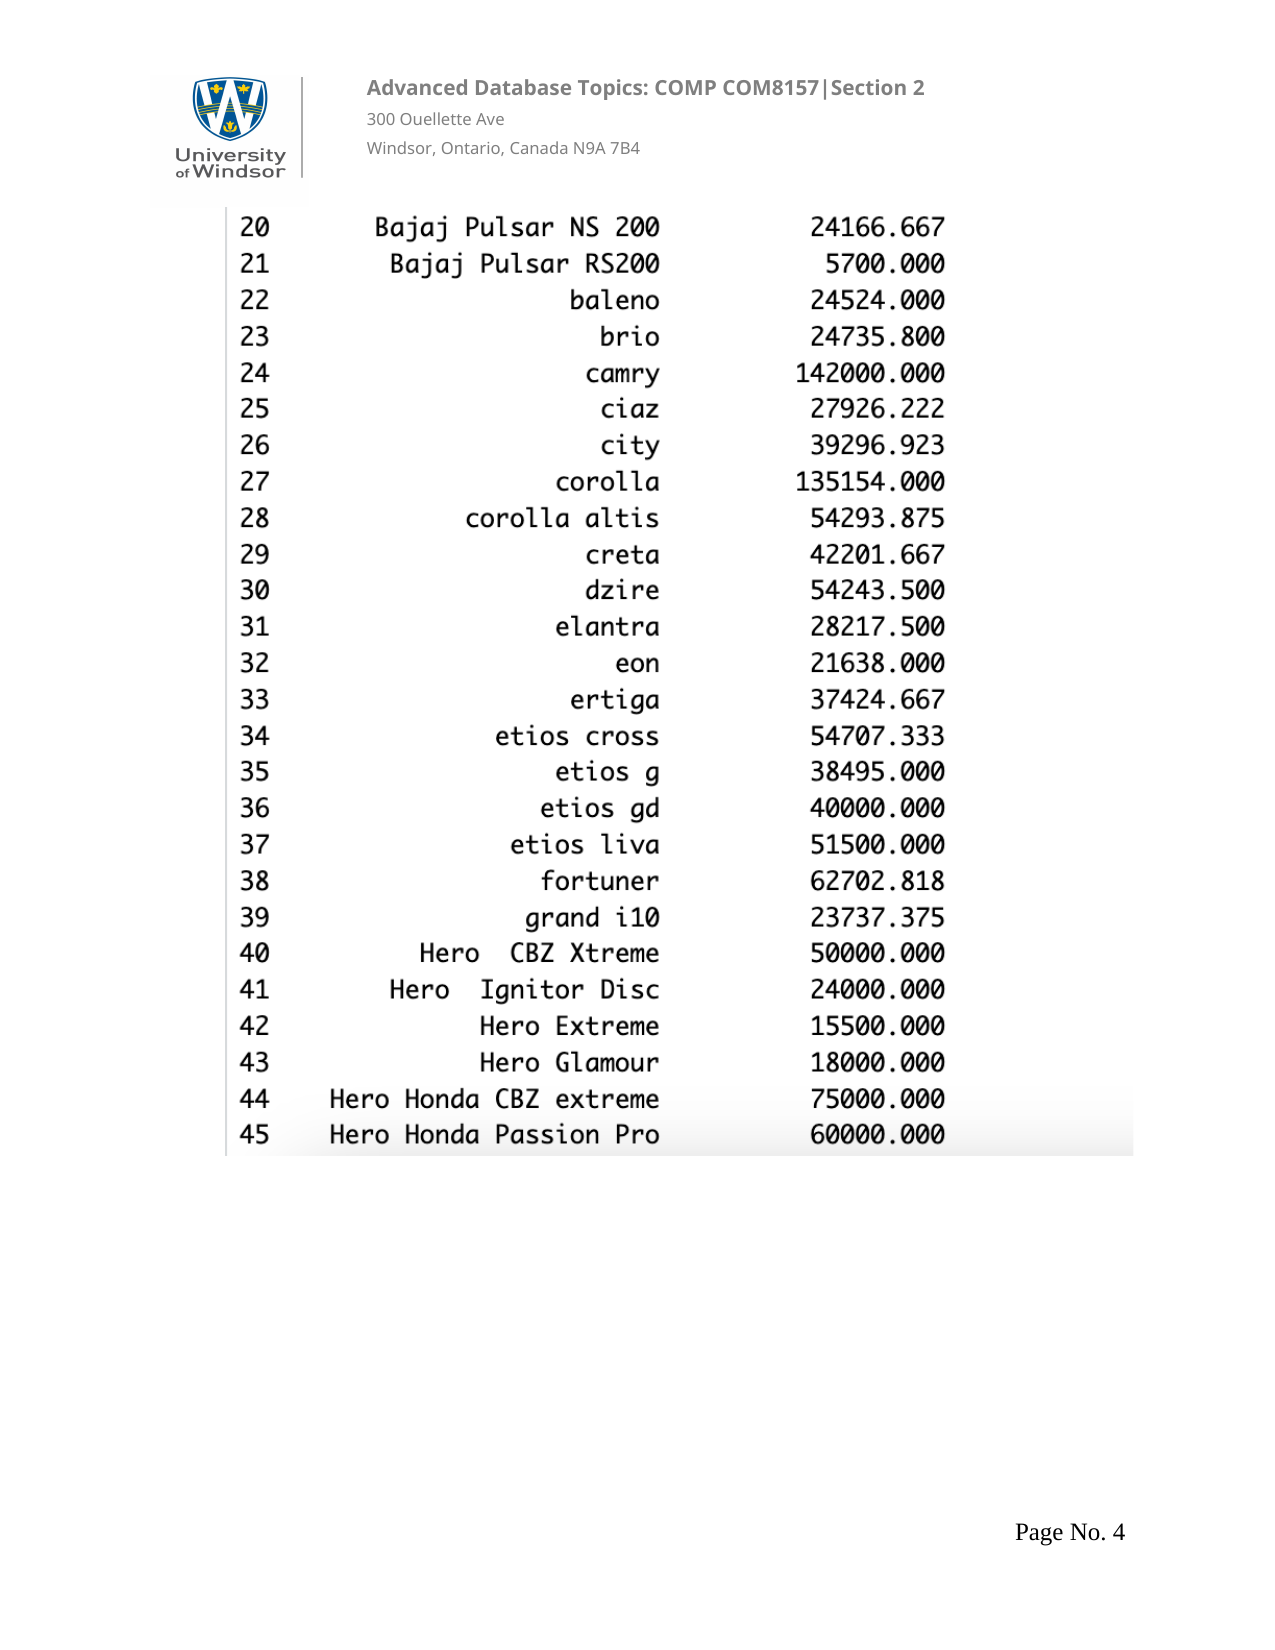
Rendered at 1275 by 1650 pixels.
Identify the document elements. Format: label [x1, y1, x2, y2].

picture [150, 75, 1134, 1156]
